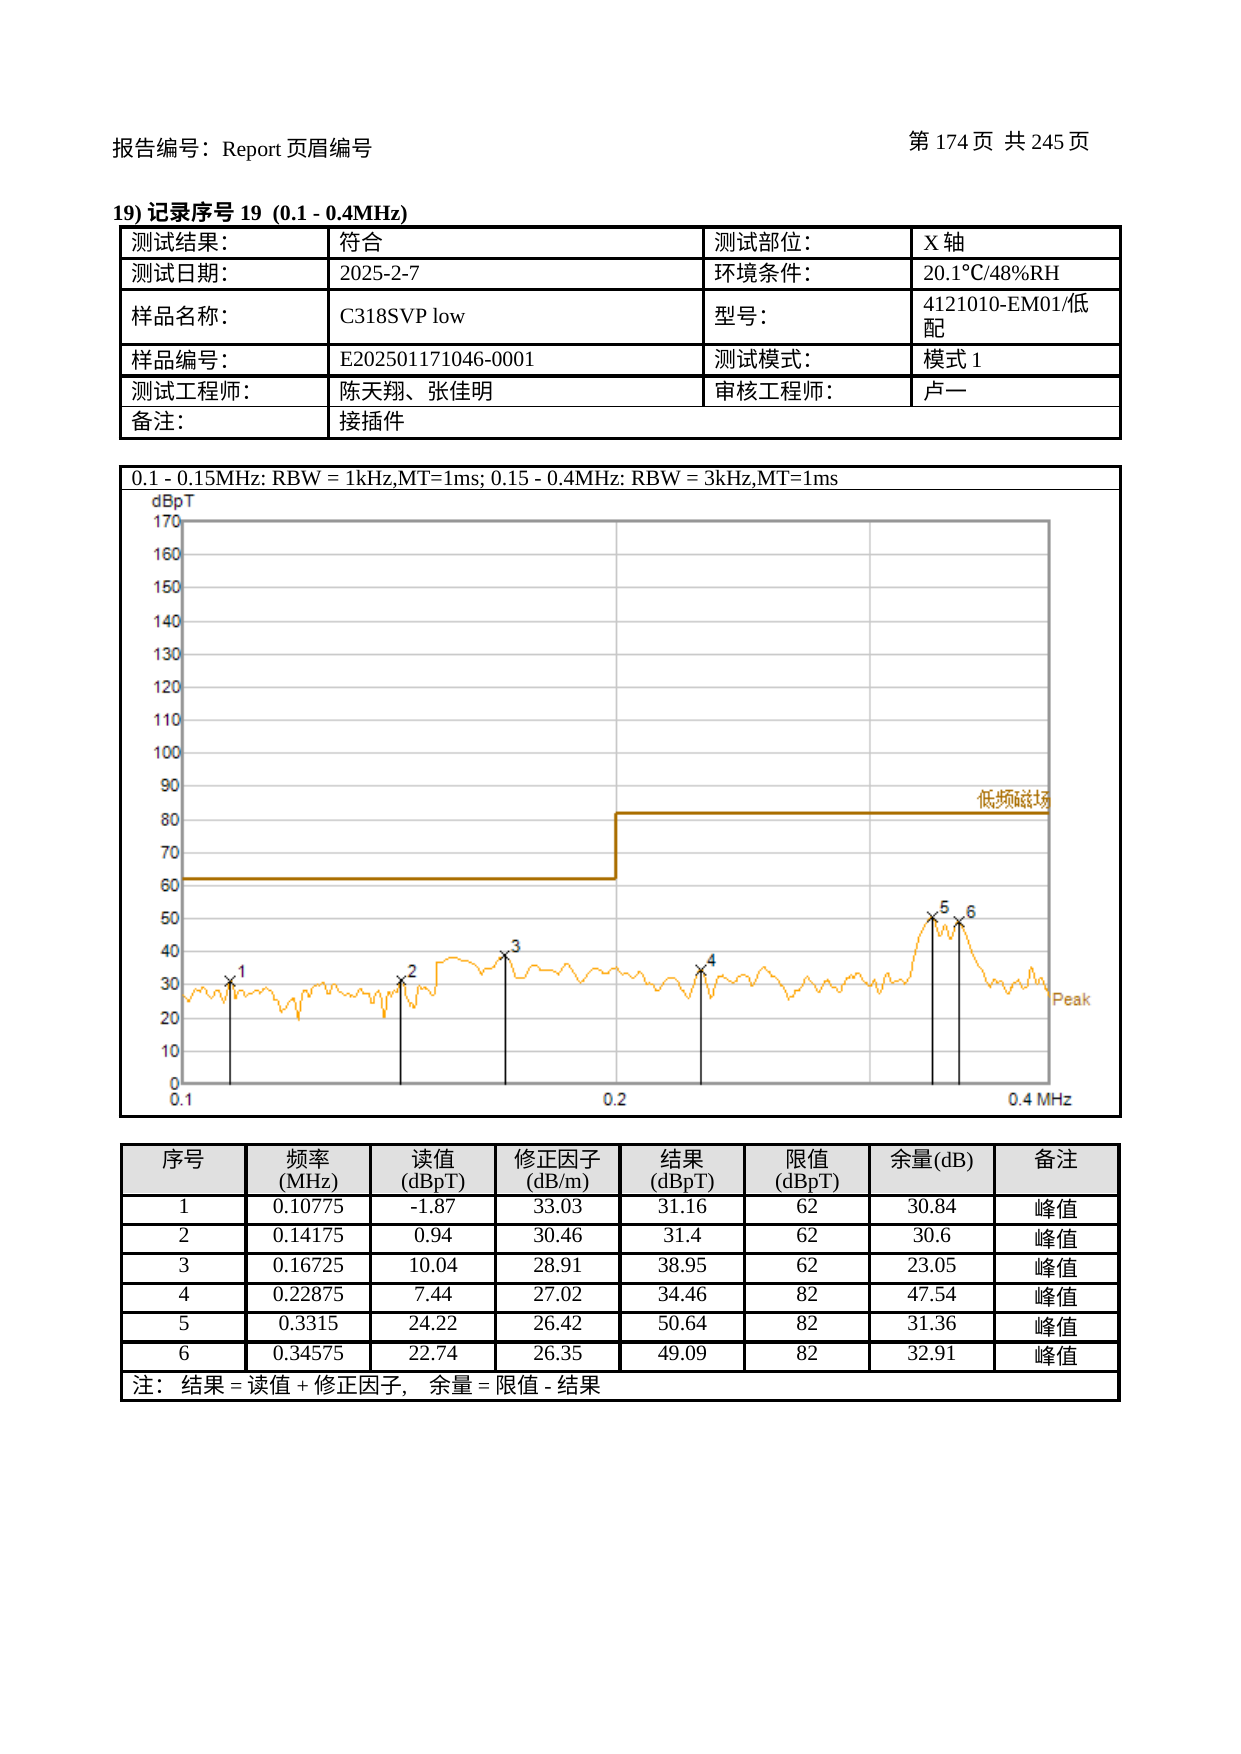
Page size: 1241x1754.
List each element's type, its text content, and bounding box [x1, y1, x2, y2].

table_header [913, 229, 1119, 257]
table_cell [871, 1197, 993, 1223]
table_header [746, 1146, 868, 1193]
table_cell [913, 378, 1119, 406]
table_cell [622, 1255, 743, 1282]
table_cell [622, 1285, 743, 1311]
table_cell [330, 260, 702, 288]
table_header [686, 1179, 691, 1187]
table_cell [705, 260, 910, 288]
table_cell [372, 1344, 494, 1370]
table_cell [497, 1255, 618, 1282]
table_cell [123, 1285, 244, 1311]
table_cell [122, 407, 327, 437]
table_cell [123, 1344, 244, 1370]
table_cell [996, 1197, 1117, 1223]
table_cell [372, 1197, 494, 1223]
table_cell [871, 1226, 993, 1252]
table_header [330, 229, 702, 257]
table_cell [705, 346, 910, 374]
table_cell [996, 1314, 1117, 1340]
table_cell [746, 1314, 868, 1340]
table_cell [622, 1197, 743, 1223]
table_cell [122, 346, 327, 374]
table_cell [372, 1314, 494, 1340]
text 19) 记录序号 19 (0.1 - 0.4MHz) [112, 199, 1128, 225]
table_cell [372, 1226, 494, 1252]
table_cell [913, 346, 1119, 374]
picture [131, 490, 1101, 1115]
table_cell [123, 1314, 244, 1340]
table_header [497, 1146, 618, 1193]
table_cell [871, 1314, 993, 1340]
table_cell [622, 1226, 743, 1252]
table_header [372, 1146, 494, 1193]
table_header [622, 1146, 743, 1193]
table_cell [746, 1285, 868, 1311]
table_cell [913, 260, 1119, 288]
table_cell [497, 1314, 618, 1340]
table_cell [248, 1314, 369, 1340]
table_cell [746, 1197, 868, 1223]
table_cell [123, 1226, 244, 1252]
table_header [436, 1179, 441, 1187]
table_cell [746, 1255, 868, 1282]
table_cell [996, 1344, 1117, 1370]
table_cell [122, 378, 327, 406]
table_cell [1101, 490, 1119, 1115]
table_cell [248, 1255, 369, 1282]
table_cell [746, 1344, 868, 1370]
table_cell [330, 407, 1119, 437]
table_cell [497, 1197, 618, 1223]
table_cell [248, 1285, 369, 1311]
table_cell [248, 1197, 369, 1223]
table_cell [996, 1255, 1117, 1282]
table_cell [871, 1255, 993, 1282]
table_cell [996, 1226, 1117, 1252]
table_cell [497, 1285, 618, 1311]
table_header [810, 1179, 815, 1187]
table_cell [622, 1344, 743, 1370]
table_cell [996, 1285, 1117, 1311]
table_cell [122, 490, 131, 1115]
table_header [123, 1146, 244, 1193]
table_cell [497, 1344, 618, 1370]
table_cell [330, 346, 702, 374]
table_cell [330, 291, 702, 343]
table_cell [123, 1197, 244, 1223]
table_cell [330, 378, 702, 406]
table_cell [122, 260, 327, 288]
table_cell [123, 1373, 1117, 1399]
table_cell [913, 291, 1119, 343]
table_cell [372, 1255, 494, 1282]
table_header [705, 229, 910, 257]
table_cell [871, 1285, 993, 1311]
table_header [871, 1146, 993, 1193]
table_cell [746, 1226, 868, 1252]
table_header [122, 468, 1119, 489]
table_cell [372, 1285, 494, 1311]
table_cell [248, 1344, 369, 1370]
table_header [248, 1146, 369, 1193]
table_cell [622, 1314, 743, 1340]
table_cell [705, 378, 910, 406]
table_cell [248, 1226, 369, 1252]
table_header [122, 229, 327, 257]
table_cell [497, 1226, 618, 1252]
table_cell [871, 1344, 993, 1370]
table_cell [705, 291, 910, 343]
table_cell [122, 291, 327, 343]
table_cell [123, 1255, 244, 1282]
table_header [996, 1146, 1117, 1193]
